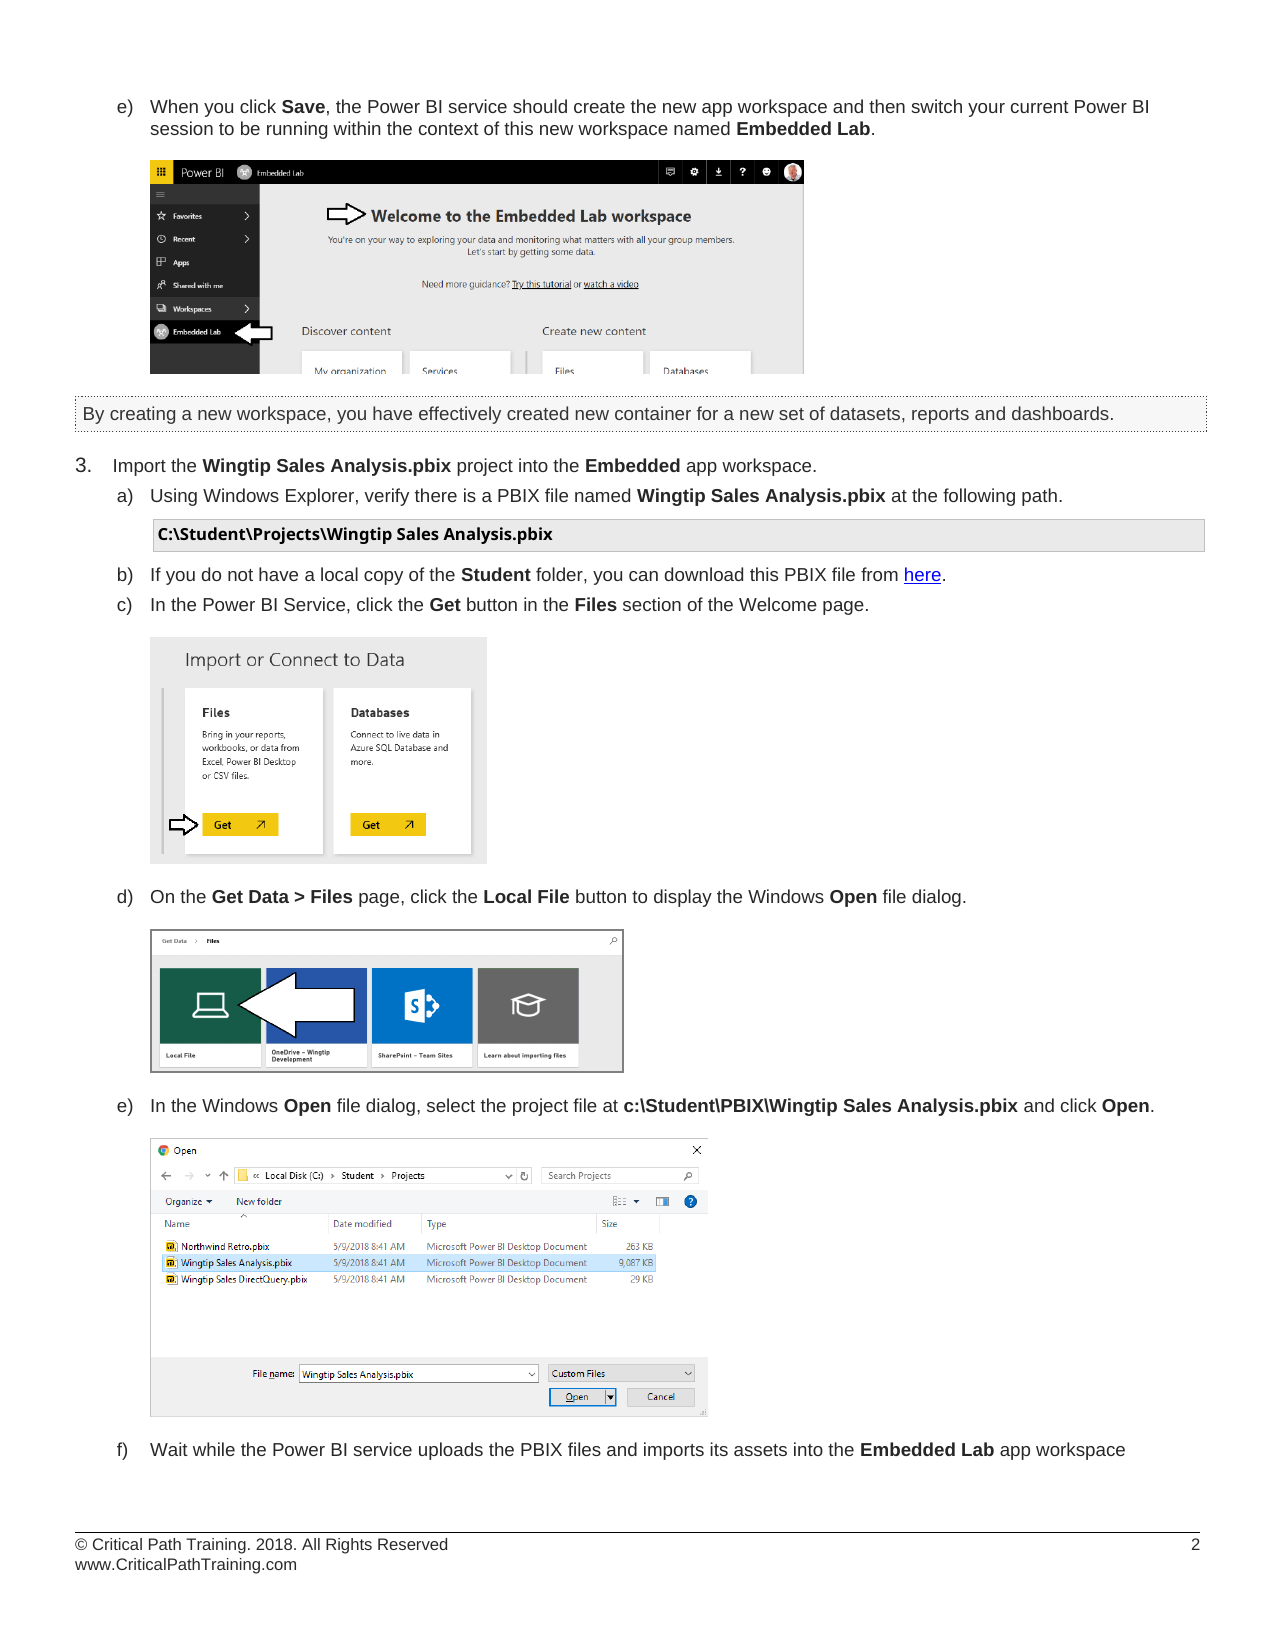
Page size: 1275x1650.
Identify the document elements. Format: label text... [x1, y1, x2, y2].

picture [150, 637, 487, 864]
list Import the Wingtip Sales Analysis.pbix project into the Embedded app workspace. [75, 453, 1200, 477]
list In the Windows Open file dialog, select the project file at c:\Student\PBIX\Wingtip Sales Analysis.pbix and click Open. [117, 1095, 1200, 1116]
picture [150, 1138, 708, 1417]
list Using Windows Explorer, verify there is a PBIX file named Wingtip Sales Analysis.pbix at the following path. [117, 485, 1200, 507]
list Wait while the Power BI service uploads the PBIX files and imports its assets into the Embedded Lab app workspace [117, 1439, 1200, 1461]
text If you do not have a local copy of the Student folder, you can download this PBIX file from here. [117, 564, 1200, 585]
text C:\Student\Projects\Wingtip Sales Analysis.pbix [154, 520, 1204, 551]
list On the Get Data > Files page, click the Local File button to display the Windows Open file dialog. [117, 885, 1200, 907]
text When you click Save, the Power BI service should create the new app workspace and then switch your current Power BI session to be running within the context of this new workspace named Embedded Lab. [117, 96, 1200, 139]
picture [152, 931, 622, 1071]
picture [150, 160, 804, 374]
list In the Power BI Service, click the Get button in the Files section of the Welcome page. [117, 594, 1200, 615]
text By creating a new workspace, you have effectively created new container for a new set of datasets, reports and dashboards. [75, 396, 1207, 432]
